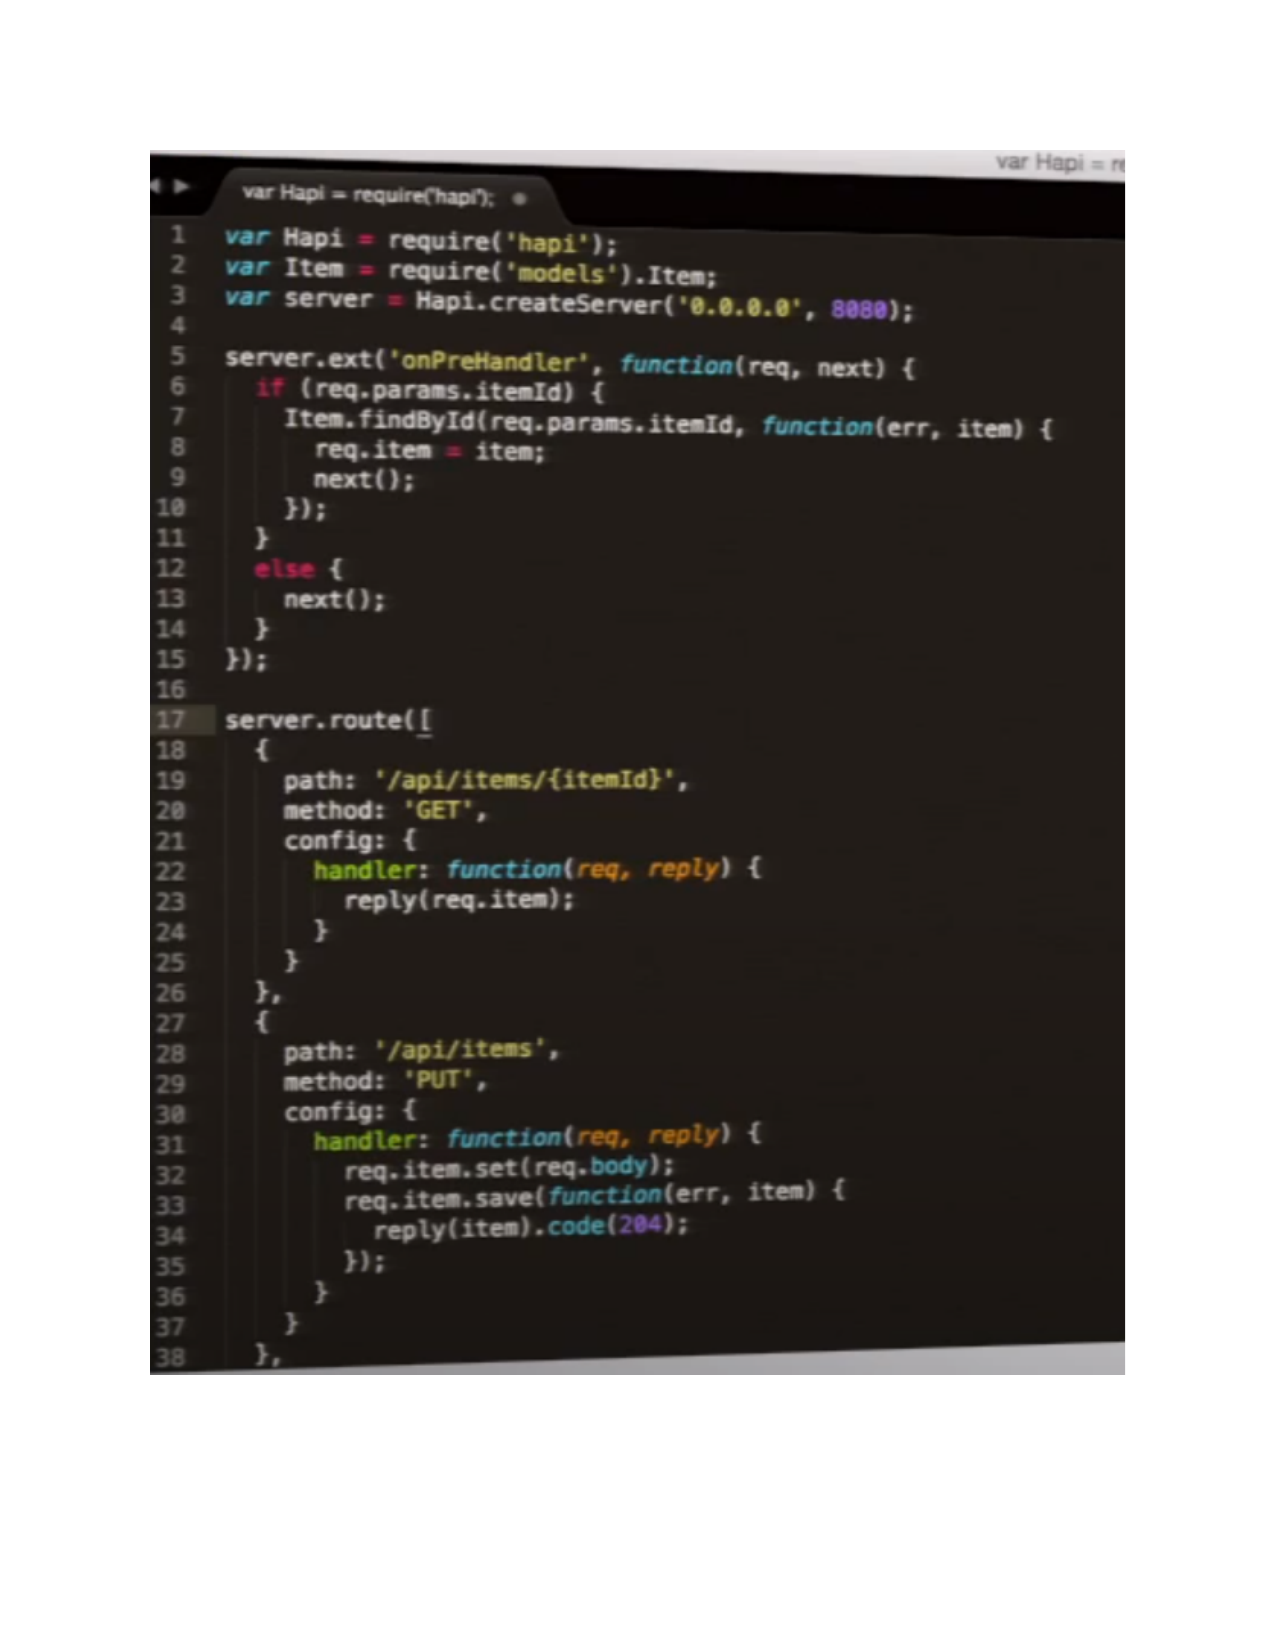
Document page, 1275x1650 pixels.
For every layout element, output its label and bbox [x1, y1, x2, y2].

picture [150, 150, 1125, 1375]
